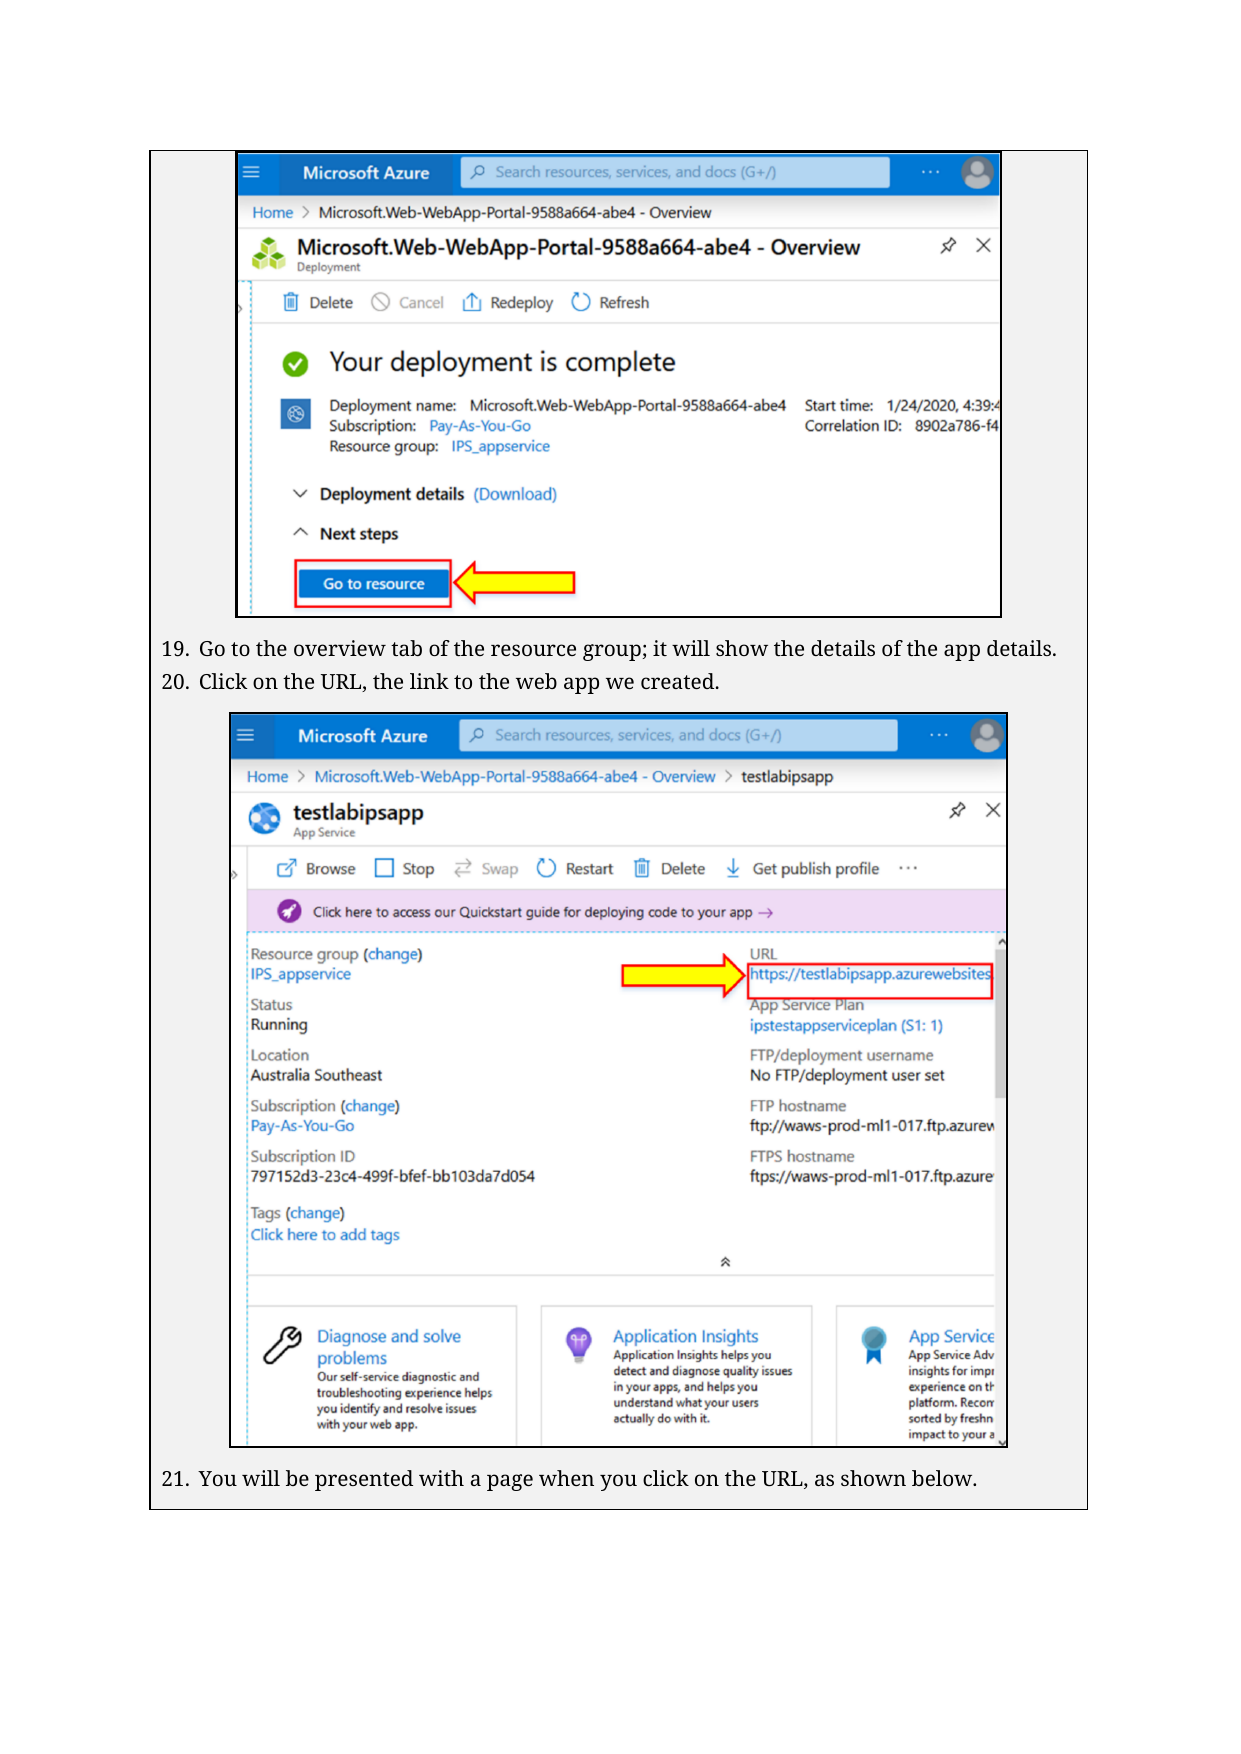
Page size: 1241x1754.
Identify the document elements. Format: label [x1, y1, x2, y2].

picture [231, 714, 1006, 1446]
picture [238, 153, 1000, 616]
table_header [151, 151, 1087, 1509]
